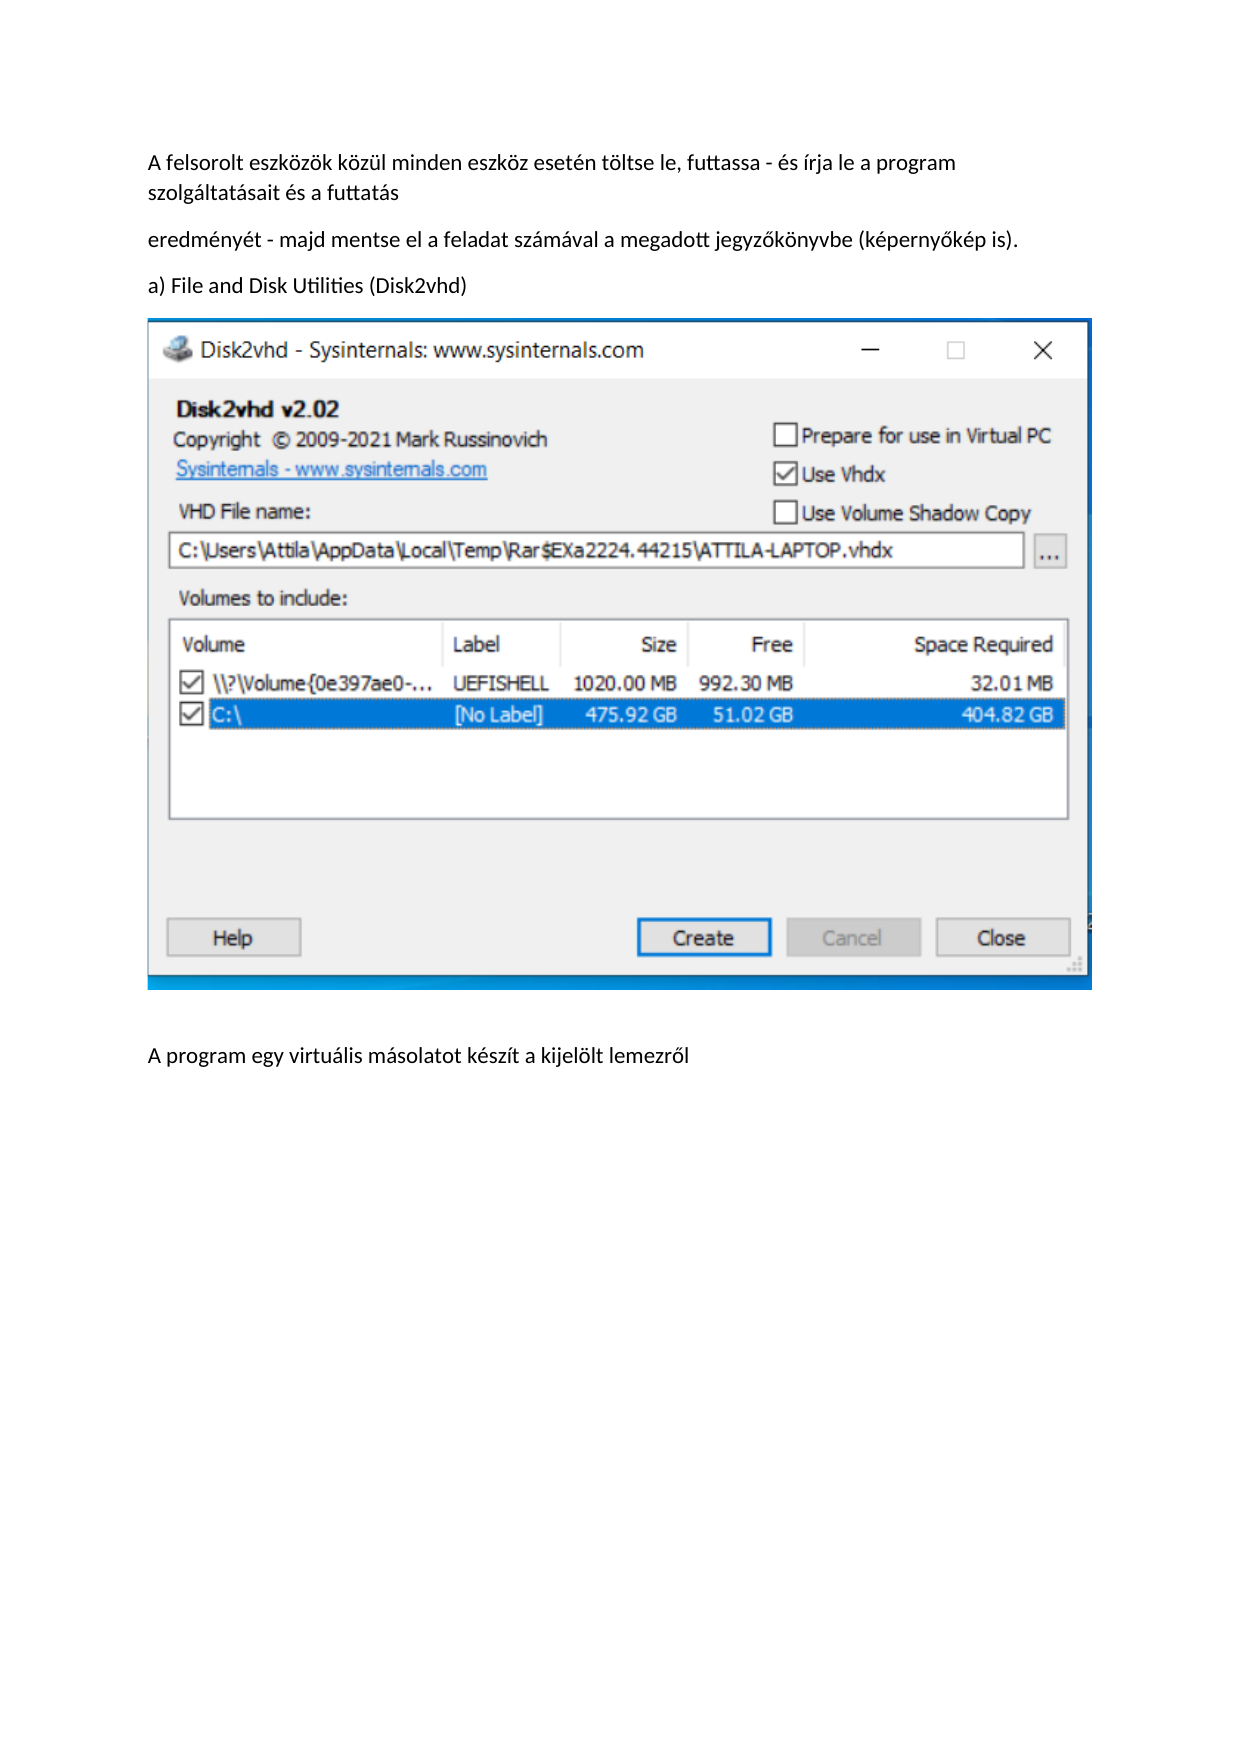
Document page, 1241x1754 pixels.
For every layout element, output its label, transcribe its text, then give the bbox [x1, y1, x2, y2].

text eredményét - majd mentse el a feladat számával a megadott jegyzőkönyvbe (képernyőkép is). [148, 225, 1093, 253]
picture [147, 318, 1092, 990]
text A felsorolt eszközök közül minden eszköz esetén töltse le, futtassa - és írja le a program szolgáltatásait és a futtatás [148, 148, 1093, 206]
text a) File and Disk Utilities (Disk2vhd) [148, 272, 1093, 299]
